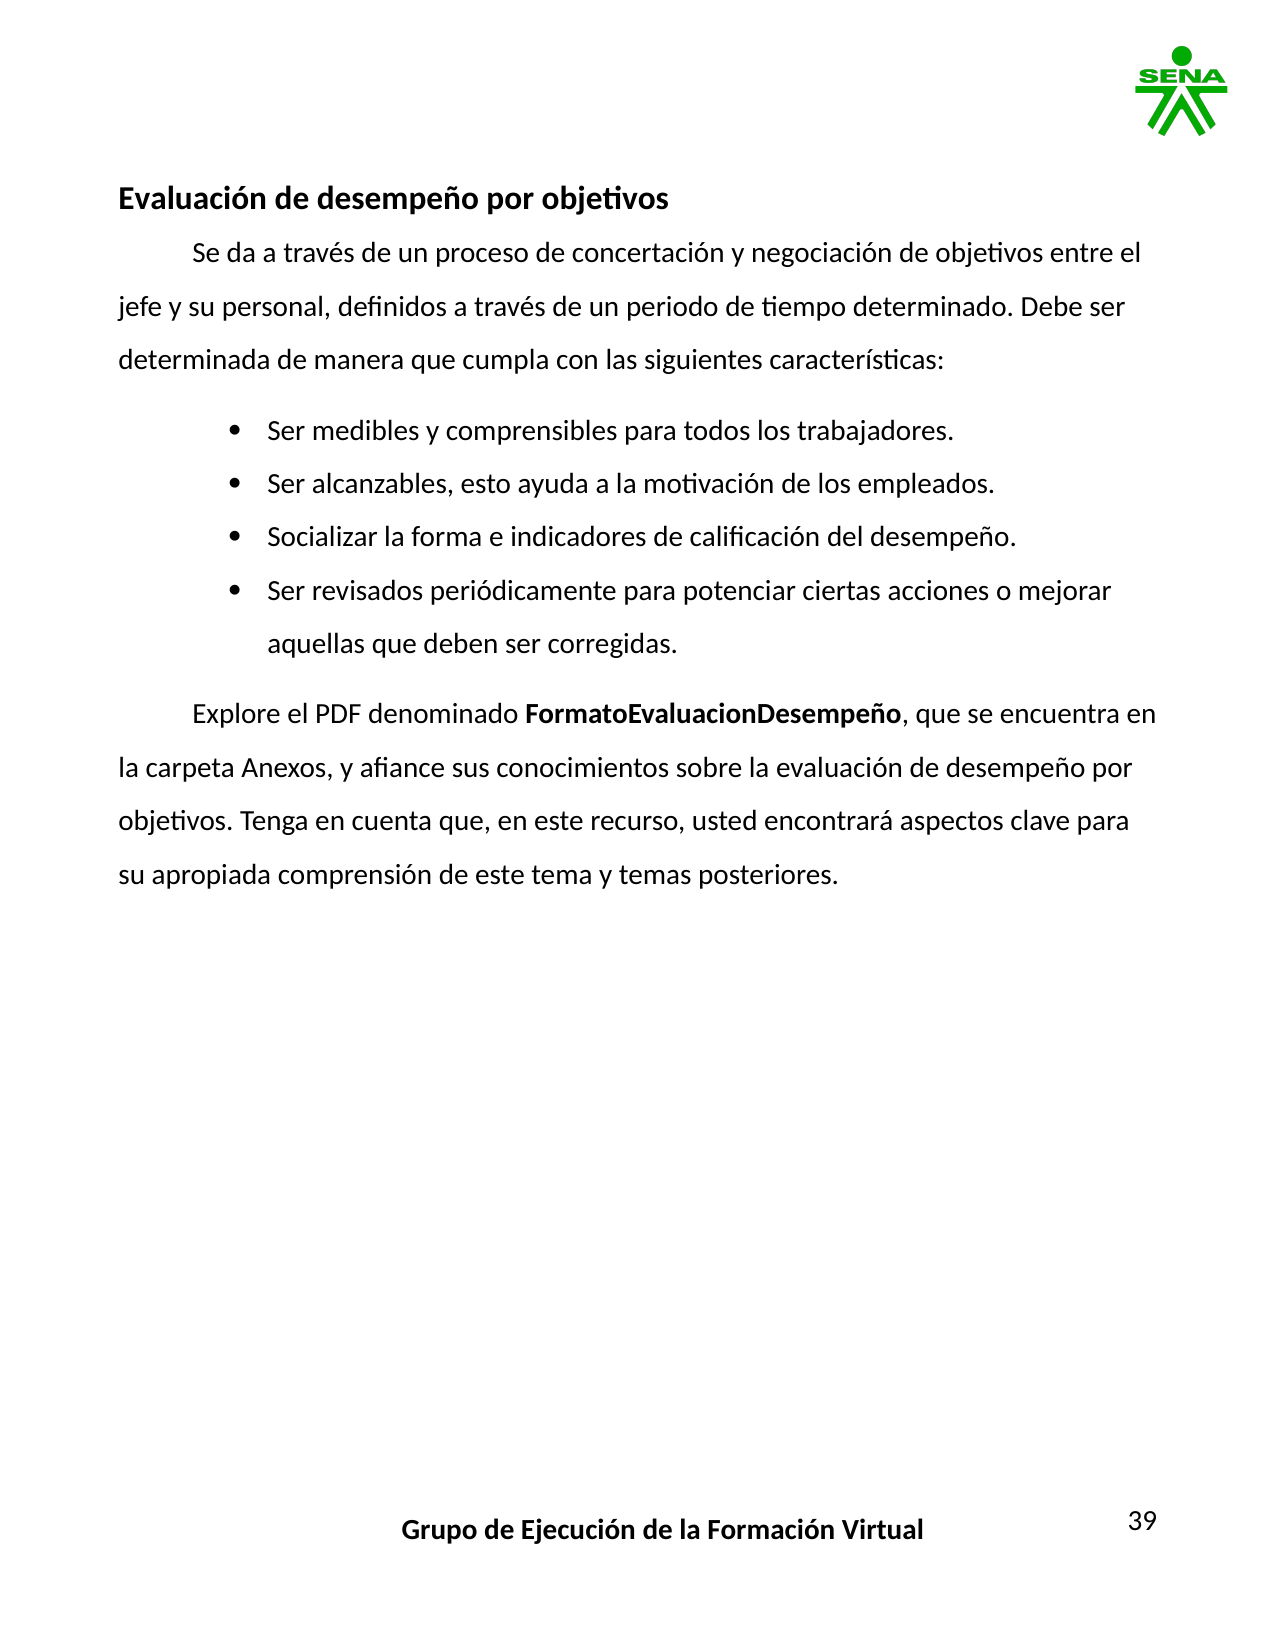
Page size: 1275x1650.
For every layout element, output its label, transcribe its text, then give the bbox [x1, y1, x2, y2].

list Ser medibles y comprensibles para todos los trabajadores. [229, 412, 1157, 447]
picture [1135, 46, 1228, 136]
text Explore el PDF denominado FormatoEvaluacionDesempeño, que se encuentra en la carpeta Anexos, y afiance sus conocimientos sobre la evaluación de desempeño por objetivos. Tenga en cuenta que, en este recurso, usted encontrará aspectos clave para su apropiada comprensión de este tema y temas posteriores. [118, 695, 1157, 891]
subtitle Evaluación de desempeño por objetivos [118, 177, 1157, 218]
text Se da a través de un proceso de concertación y negociación de objetivos entre el jefe y su personal, definidos a través de un periodo de tiempo determinado. Debe ser determinada de manera que cumpla con las siguientes características: [118, 234, 1157, 377]
list Ser alcanzables, esto ayuda a la motivación de los empleados. [229, 465, 1157, 501]
list Ser revisados periódicamente para potenciar ciertas acciones o mejorar aquellas que deben ser corregidas. [229, 572, 1157, 661]
list Socializar la forma e indicadores de calificación del desempeño. [229, 518, 1157, 554]
